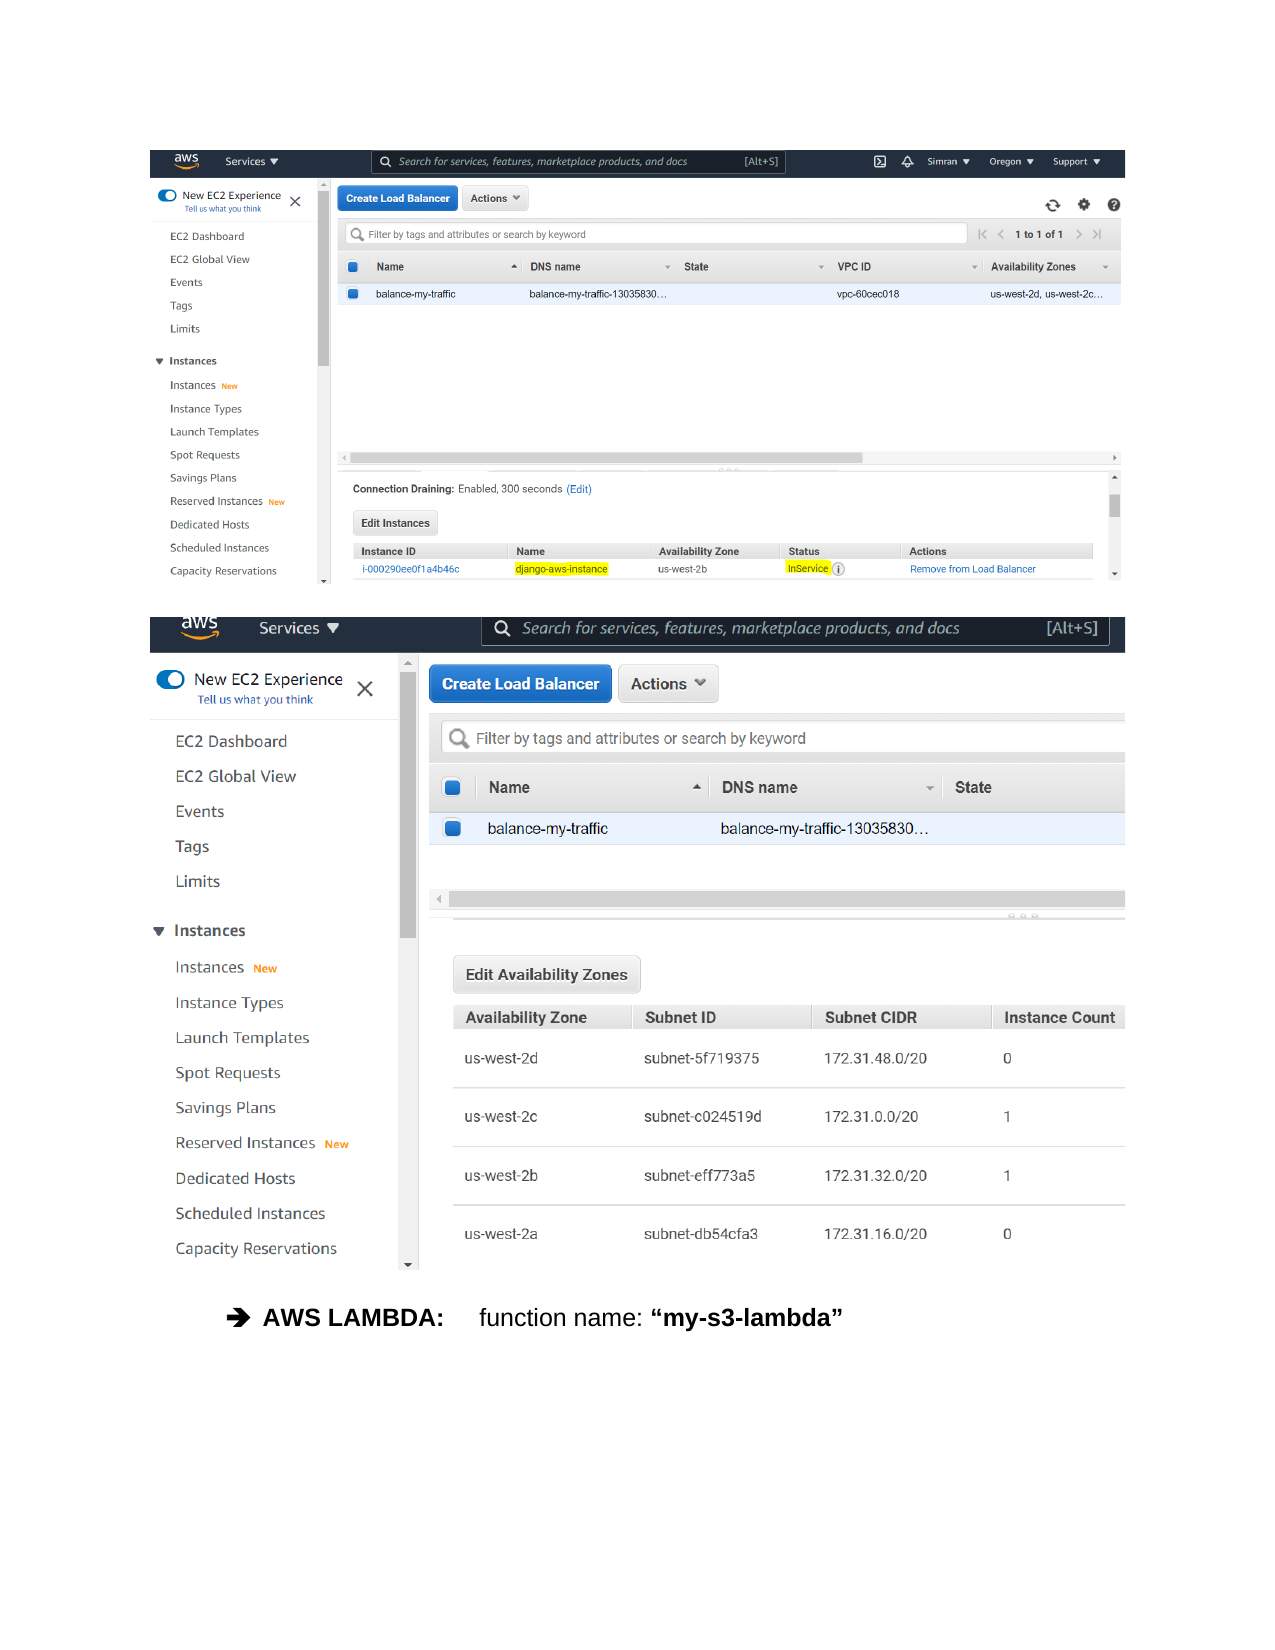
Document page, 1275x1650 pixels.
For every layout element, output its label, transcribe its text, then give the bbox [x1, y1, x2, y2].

list AWS LAMBDA: function name: “my-s3-lambda” [225, 1303, 1125, 1332]
picture [150, 150, 1125, 584]
picture [150, 617, 1125, 1270]
